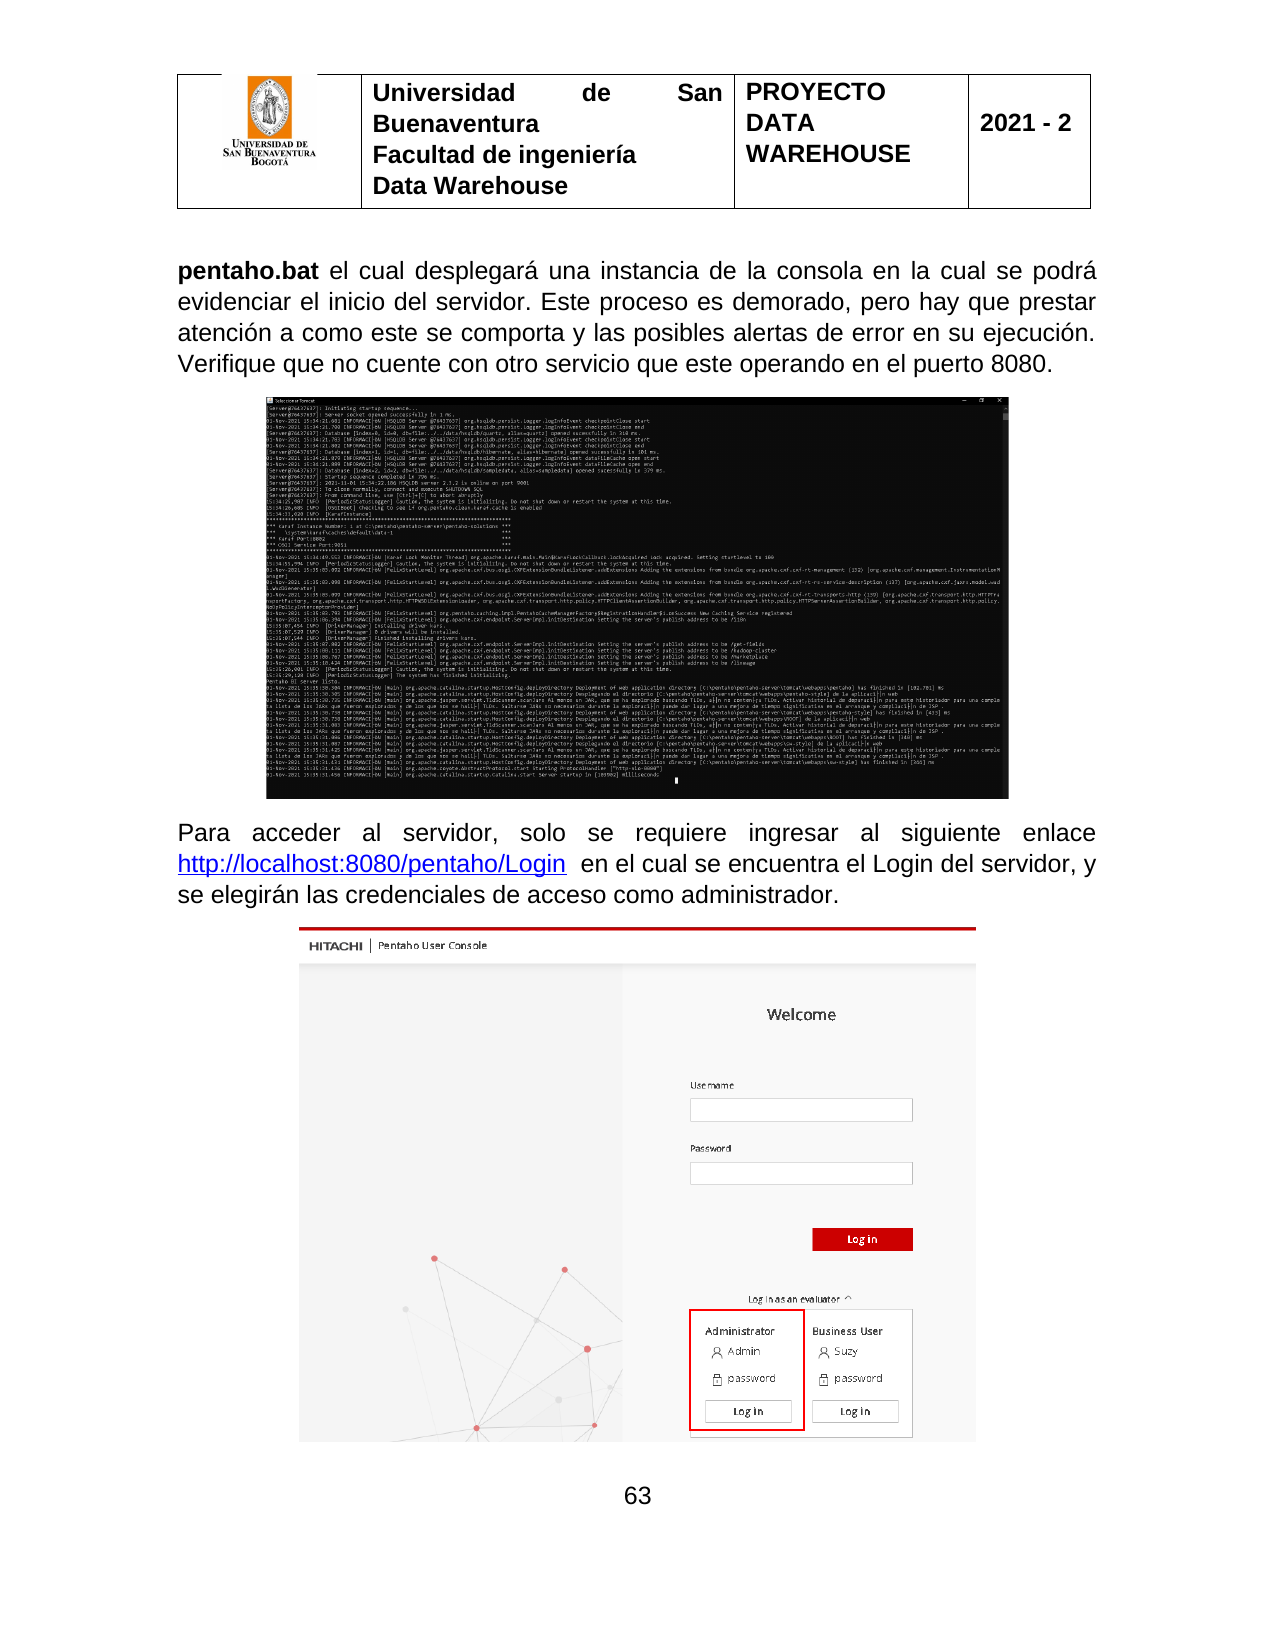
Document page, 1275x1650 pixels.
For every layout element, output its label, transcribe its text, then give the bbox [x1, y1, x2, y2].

picture [299, 927, 976, 1442]
text Para acceder al servidor, solo se requiere ingresar al siguiente enlace http://localhost:8080/pentaho/Login en el cual se encuentra el Login del servidor, y se elegirán las credenciales de acceso como administrador. [177, 818, 1098, 908]
picture [266, 397, 1009, 799]
picture [221, 74, 318, 170]
